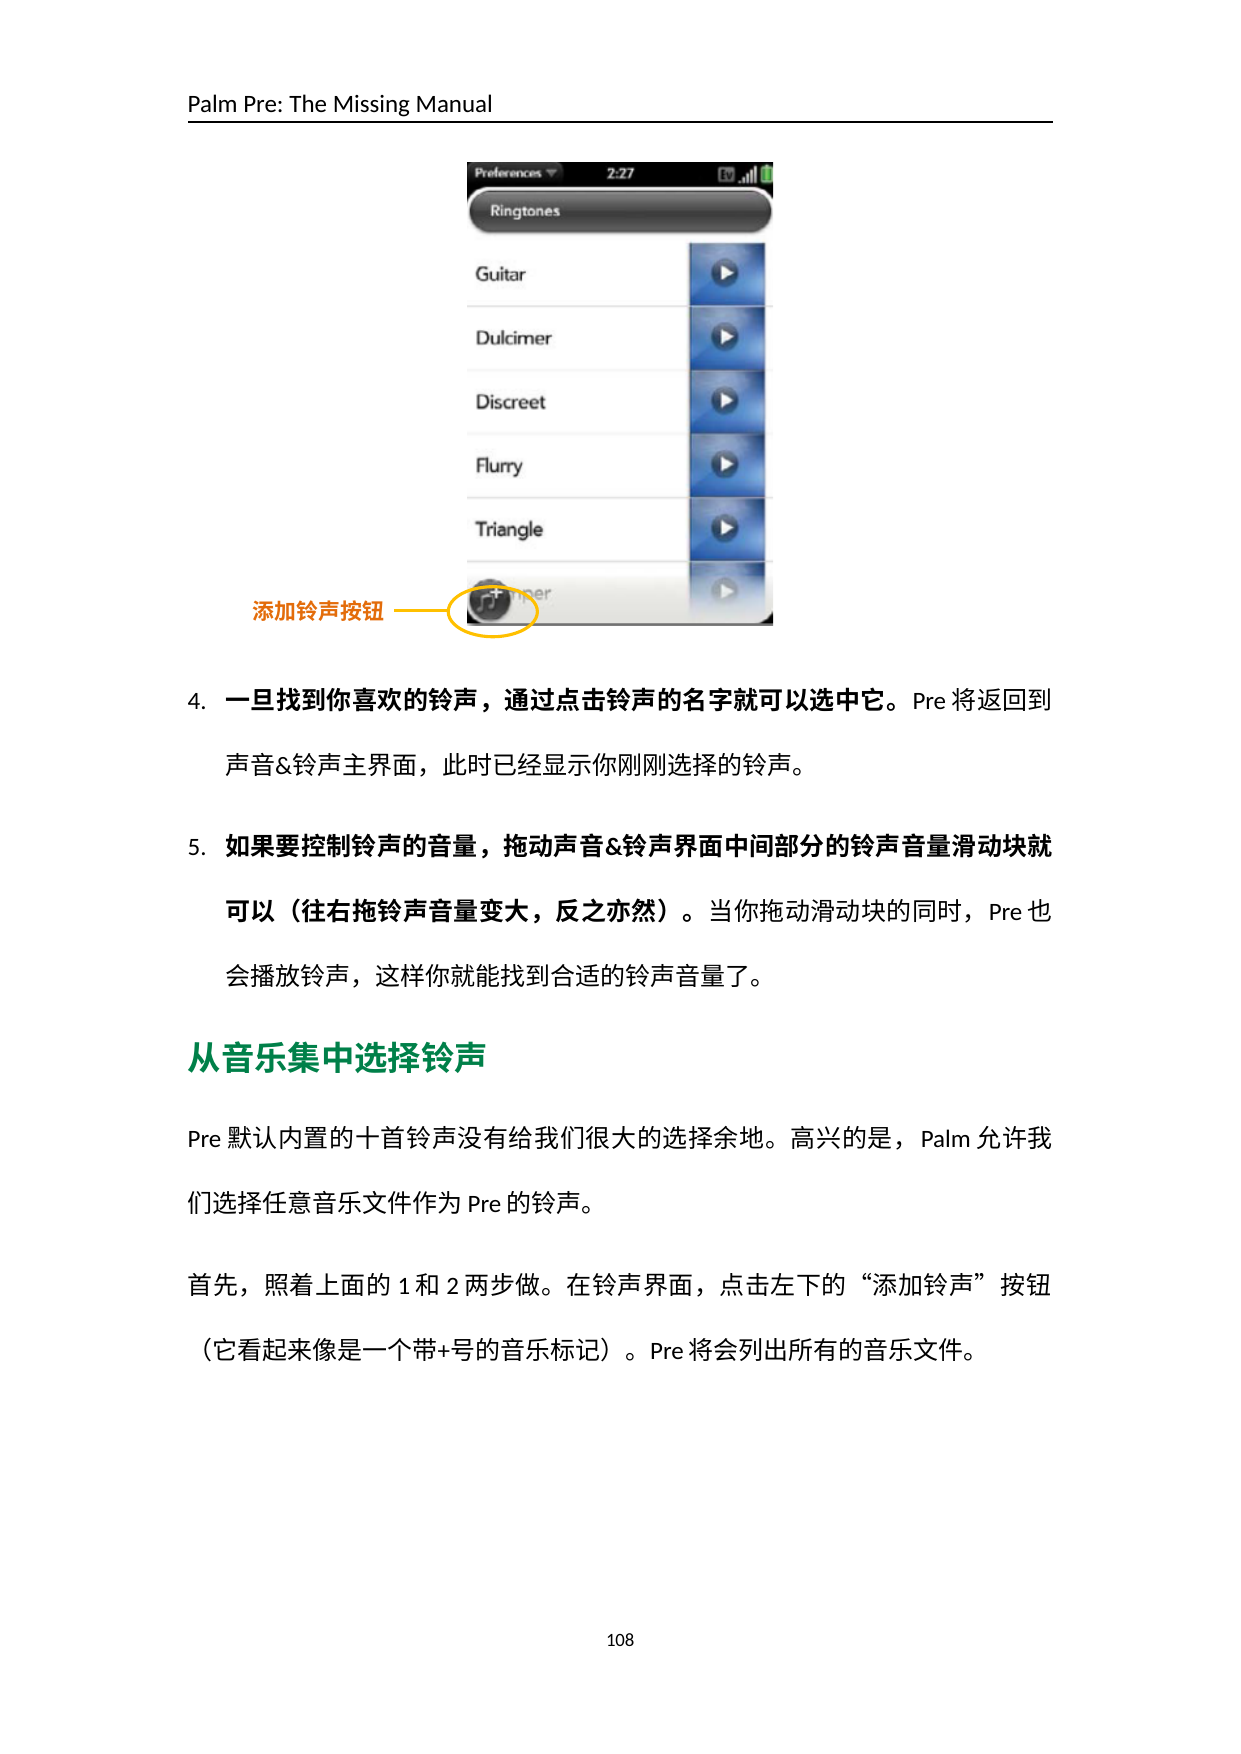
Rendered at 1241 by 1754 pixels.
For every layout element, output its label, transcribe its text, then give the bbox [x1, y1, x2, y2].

text Pre默认内置的十首铃声没有给我们很大的选择余地。高兴的是，Palm允许我们选择任意音乐文件作为Pre的铃声。 [187, 1104, 1053, 1234]
list 一旦找到你喜欢的铃声，通过点击铃声的名字就可以选中它。Pre将返回到声音&铃声主界面，此时已经显示你刚刚选择的铃声。 [187, 666, 1053, 796]
picture [467, 589, 535, 626]
picture [467, 162, 774, 626]
text 首先，照着上面的1和2两步做。在铃声界面，点击左下的“添加铃声”按钮（它看起来像是一个带+号的音乐标记）。Pre将会列出所有的音乐文件。 [187, 1251, 1053, 1381]
list 如果要控制铃声的音量，拖动声音&铃声界面中间部分的铃声音量滑动块就可以（往右拖铃声音量变大，反之亦然）。当你拖动滑动块的同时，Pre也会播放铃声，这样你就能找到合适的铃声音量了。 [187, 812, 1053, 1007]
text 从音乐集中选择铃声 [187, 1023, 1053, 1088]
